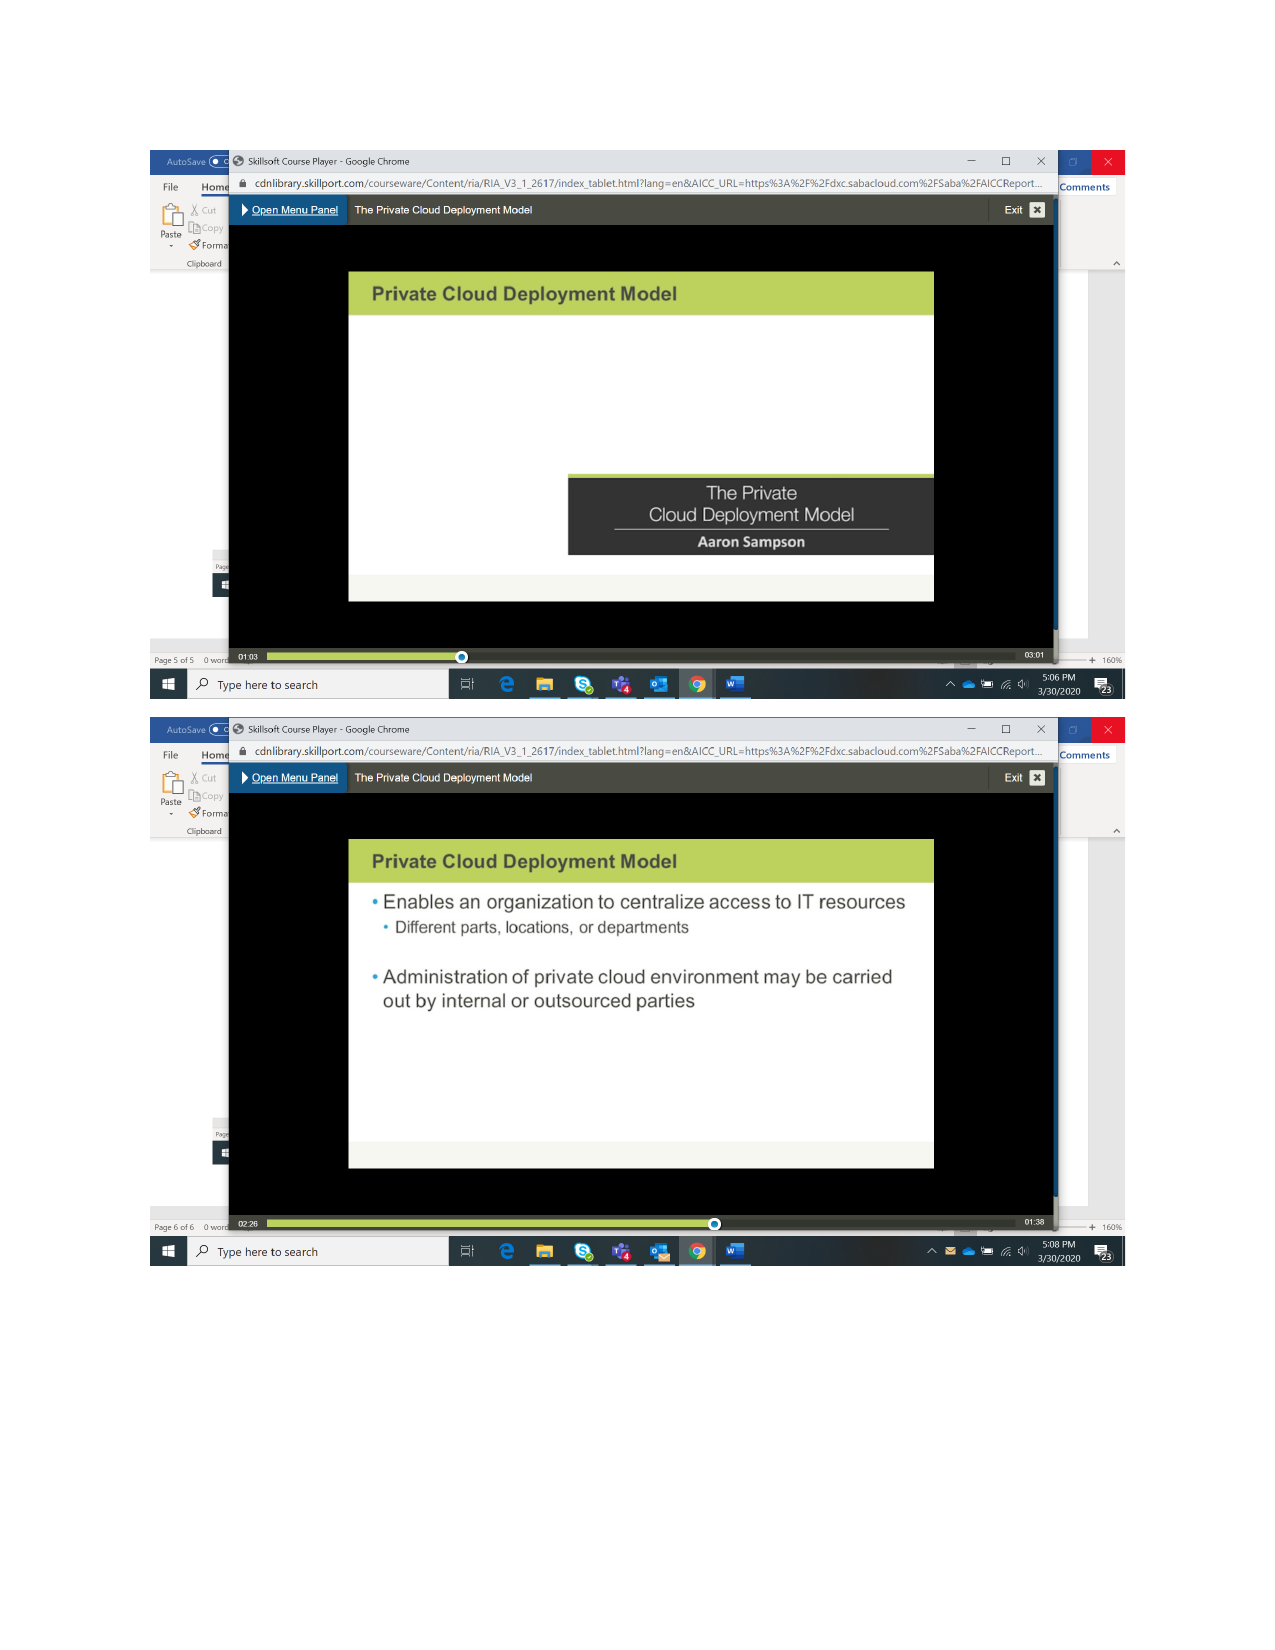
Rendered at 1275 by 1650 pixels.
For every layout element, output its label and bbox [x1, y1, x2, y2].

picture [150, 717, 1125, 1266]
picture [150, 150, 1125, 699]
